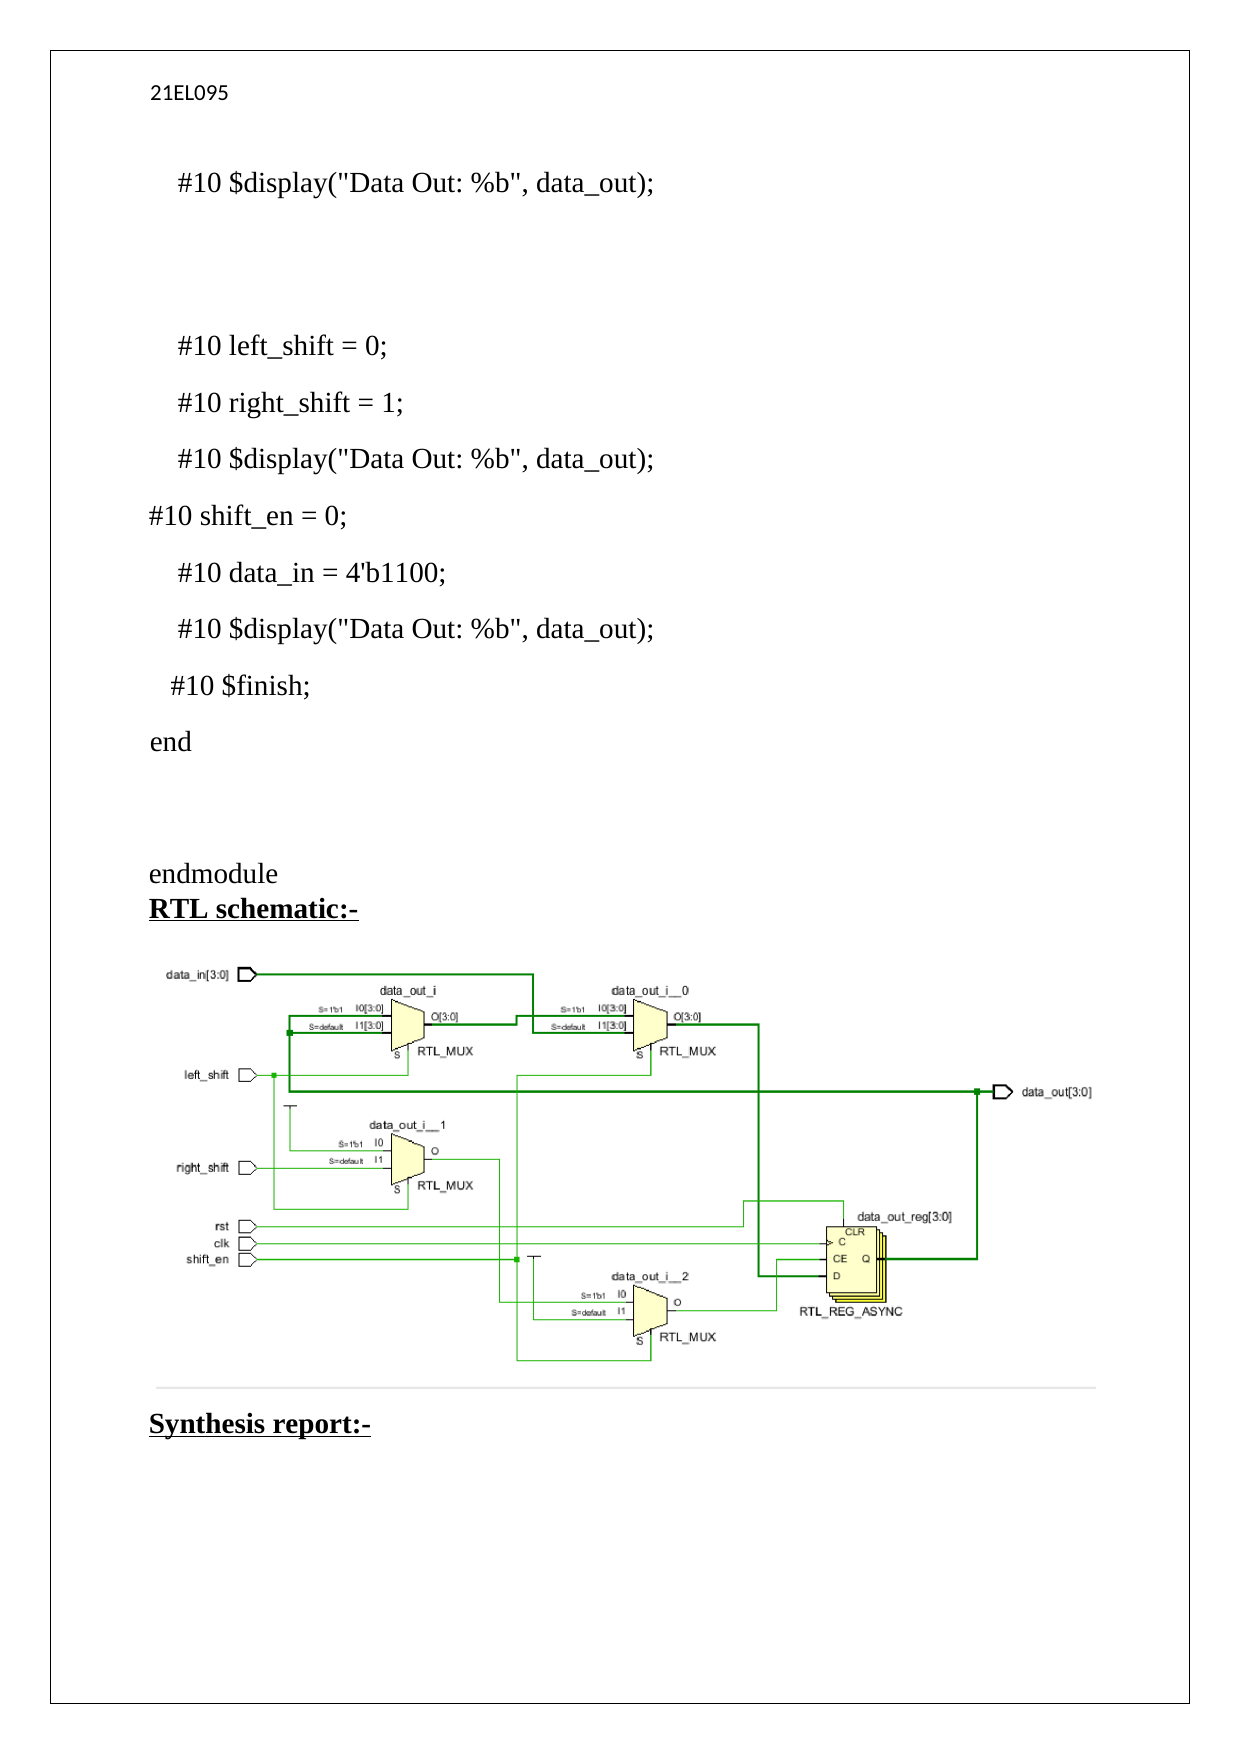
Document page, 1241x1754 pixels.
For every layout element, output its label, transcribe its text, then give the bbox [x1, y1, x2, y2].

text #10 $display("Data Out: %b", data_out); [148, 442, 1184, 475]
text #10 $display("Data Out: %b", data_out); [148, 165, 1184, 198]
text #10 $display("Data Out: %b", data_out); [148, 612, 1184, 645]
text #10 $finish; end [148, 668, 329, 758]
text endmodule [148, 857, 1184, 890]
text #10 shift_en = 0; [148, 498, 1184, 532]
text Synthesis report:- [148, 1407, 1184, 1440]
picture [155, 943, 1096, 1389]
text #10 right_shift = 1; [148, 385, 1184, 418]
text RTL schematic:- [148, 891, 1184, 924]
text #10 left_shift = 0; [148, 328, 1184, 362]
text #10 data_in = 4'b1100; [148, 555, 1184, 588]
